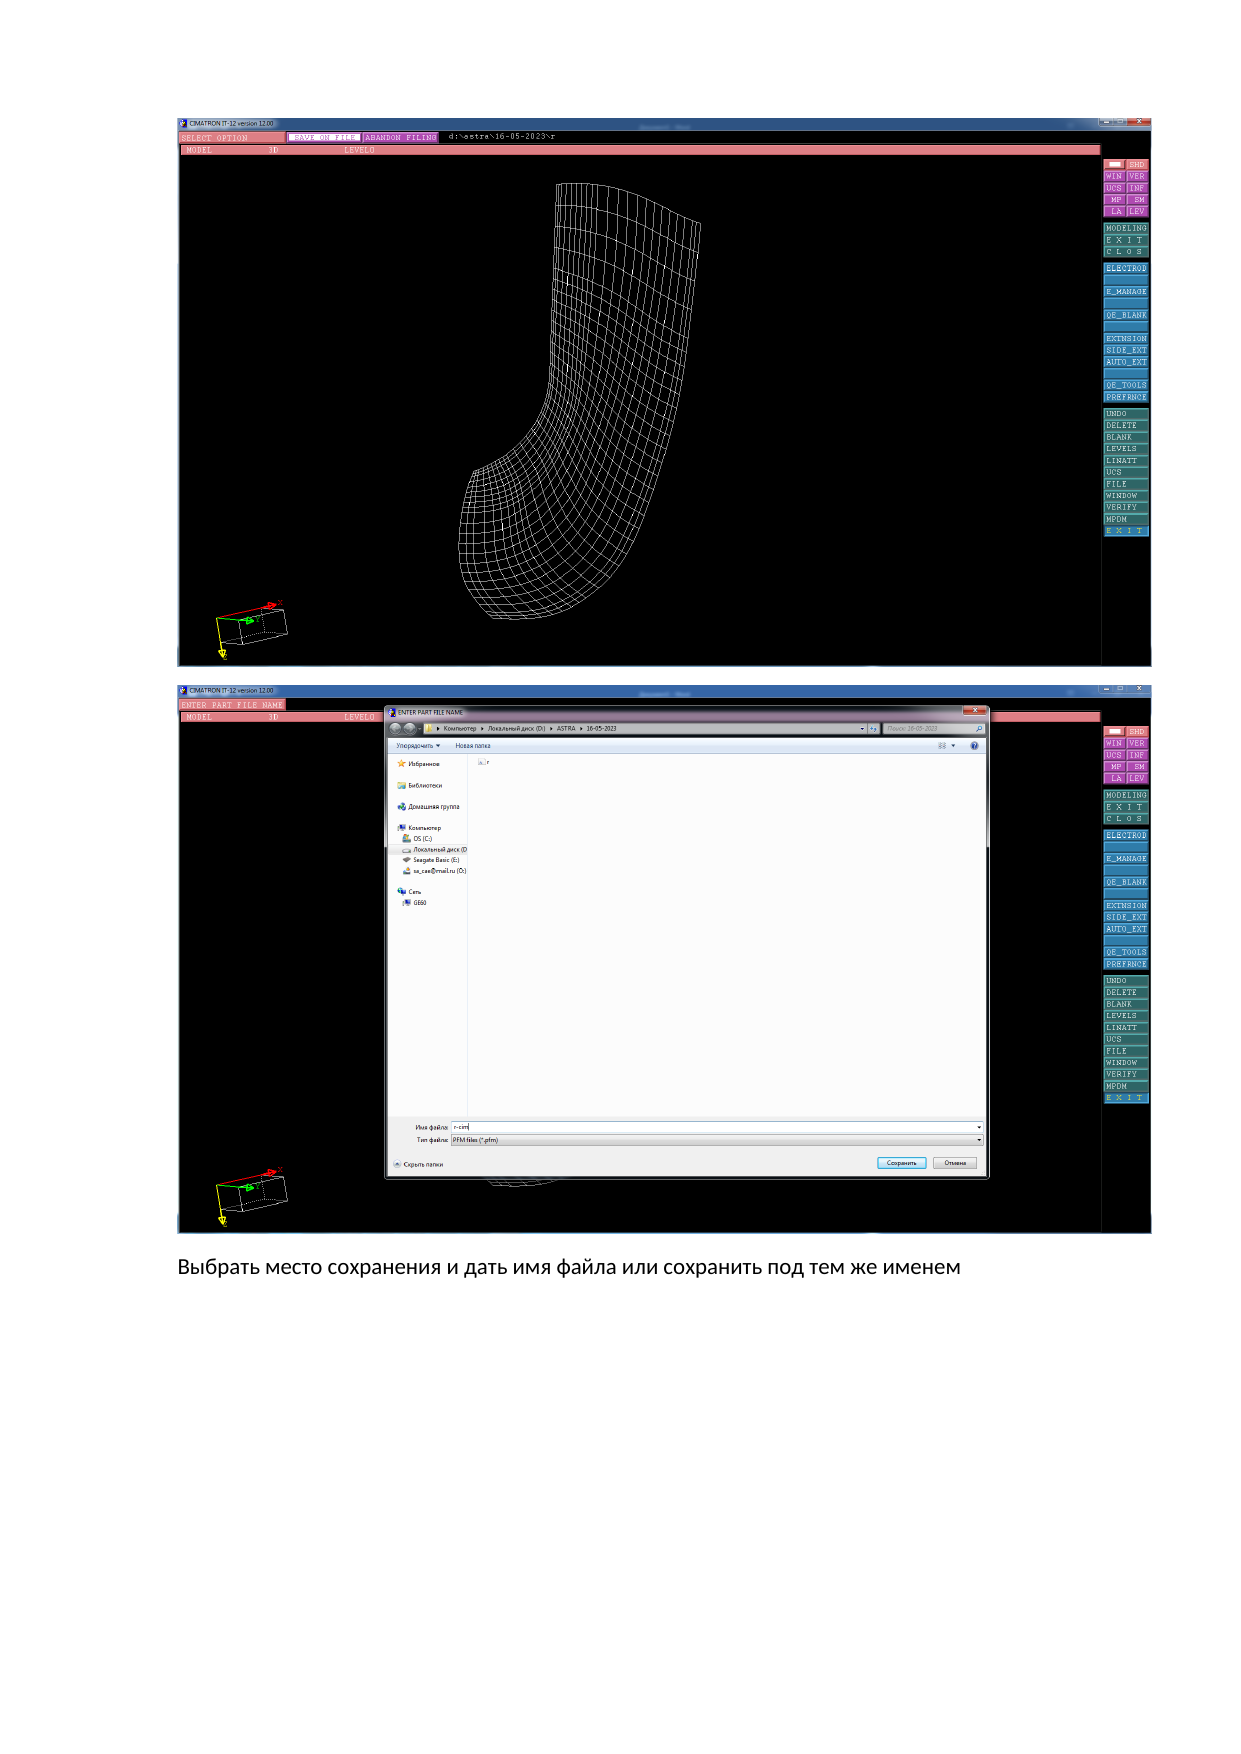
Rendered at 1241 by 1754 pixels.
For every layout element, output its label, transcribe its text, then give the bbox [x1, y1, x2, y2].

picture [177, 685, 1152, 1234]
text Выбрать место сохранения и дать имя файла или сохранить под тем же именем [177, 1252, 1152, 1280]
picture [177, 118, 1152, 667]
